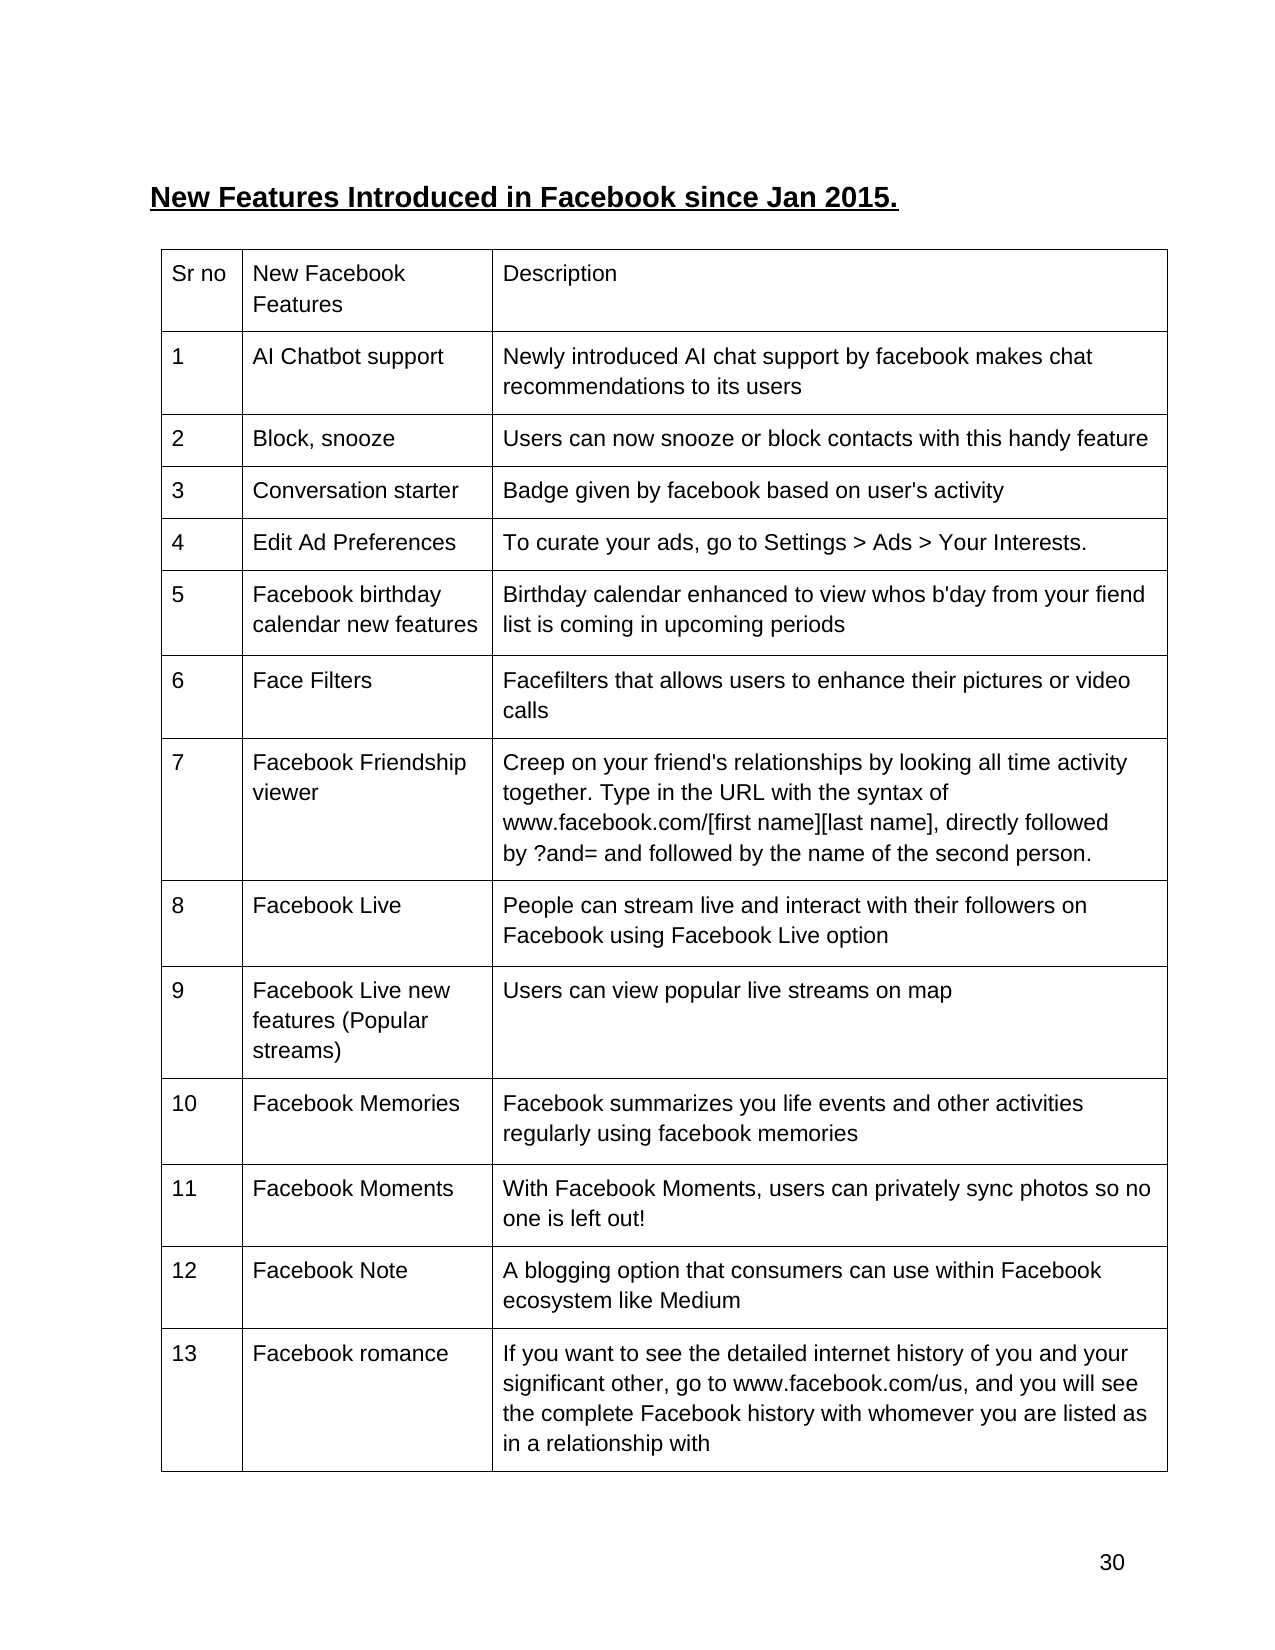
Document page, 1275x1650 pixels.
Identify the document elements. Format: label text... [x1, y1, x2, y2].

table_cell 13 [162, 1329, 242, 1471]
table_header Sr no [162, 250, 242, 331]
text New Features Introduced in Facebook since Jan 2015. [150, 180, 1125, 214]
table_cell 11 [162, 1165, 242, 1246]
table_cell Facebook summarizes you life events and other activities regularly using facebook memories [493, 1079, 1167, 1163]
table_header New Facebook Features [243, 250, 492, 331]
table_cell 2 [162, 415, 242, 466]
table_cell AI Chatbot support [243, 332, 492, 413]
table_cell Facebook Friendship viewer [243, 739, 492, 880]
table_cell 4 [162, 519, 242, 570]
table_cell Conversation starter [243, 467, 492, 518]
table_cell Facebook Memories [243, 1079, 492, 1163]
table_cell Facebook Live new features (Popular streams) [243, 967, 492, 1078]
table_cell A blogging option that consumers can use within Facebook ecosystem like Medium [493, 1247, 1167, 1328]
table_header Description [493, 250, 1167, 331]
table_cell Users can view popular live streams on map [493, 967, 1167, 1078]
table_cell 10 [162, 1079, 242, 1163]
table_cell 6 [162, 656, 242, 737]
table_cell 7 [162, 739, 242, 880]
table_cell Facebook Live [243, 881, 492, 966]
table_cell Badge given by facebook based on user's activity [493, 467, 1167, 518]
table_cell Facefilters that allows users to enhance their pictures or video calls [493, 656, 1167, 737]
table_cell Facebook birthday calendar new features [243, 571, 492, 655]
table_cell Edit Ad Preferences [243, 519, 492, 570]
table_cell If you want to see the detailed internet history of you and your significant other, go to www.facebook.com/us, and you will see the complete Facebook history with whomever you are listed as in a relationship with [493, 1329, 1167, 1471]
table_cell 1 [162, 332, 242, 413]
table_cell 9 [162, 967, 242, 1078]
table_cell Newly introduced AI chat support by facebook makes chat recommendations to its users [493, 332, 1167, 413]
table_cell 3 [162, 467, 242, 518]
table_cell Birthday calendar enhanced to view whos b'day from your fiend list is coming in upcoming periods [493, 571, 1167, 655]
table_cell Face Filters [243, 656, 492, 737]
table_cell Block, snooze [243, 415, 492, 466]
table_cell Creep on your friend's relationships by looking all time activity together. Type in the URL with the syntax of www.facebook.com/[first name][last name], directly followed by ?and= and followed by the name of the second person. [493, 739, 1167, 880]
table_cell Facebook romance [243, 1329, 492, 1471]
table_cell Users can now snooze or block contacts with this handy feature [493, 415, 1167, 466]
table_cell 8 [162, 881, 242, 966]
table_cell People can stream live and interact with their followers on Facebook using Facebook Live option [493, 881, 1167, 966]
table_cell 12 [162, 1247, 242, 1328]
table_cell 5 [162, 571, 242, 655]
table_cell With Facebook Moments, users can privately sync photos so no one is left out! [493, 1165, 1167, 1246]
table_cell To curate your ads, go to Settings > Ads > Your Interests. [493, 519, 1167, 570]
table_cell Facebook Note [243, 1247, 492, 1328]
table_cell Facebook Moments [243, 1165, 492, 1246]
